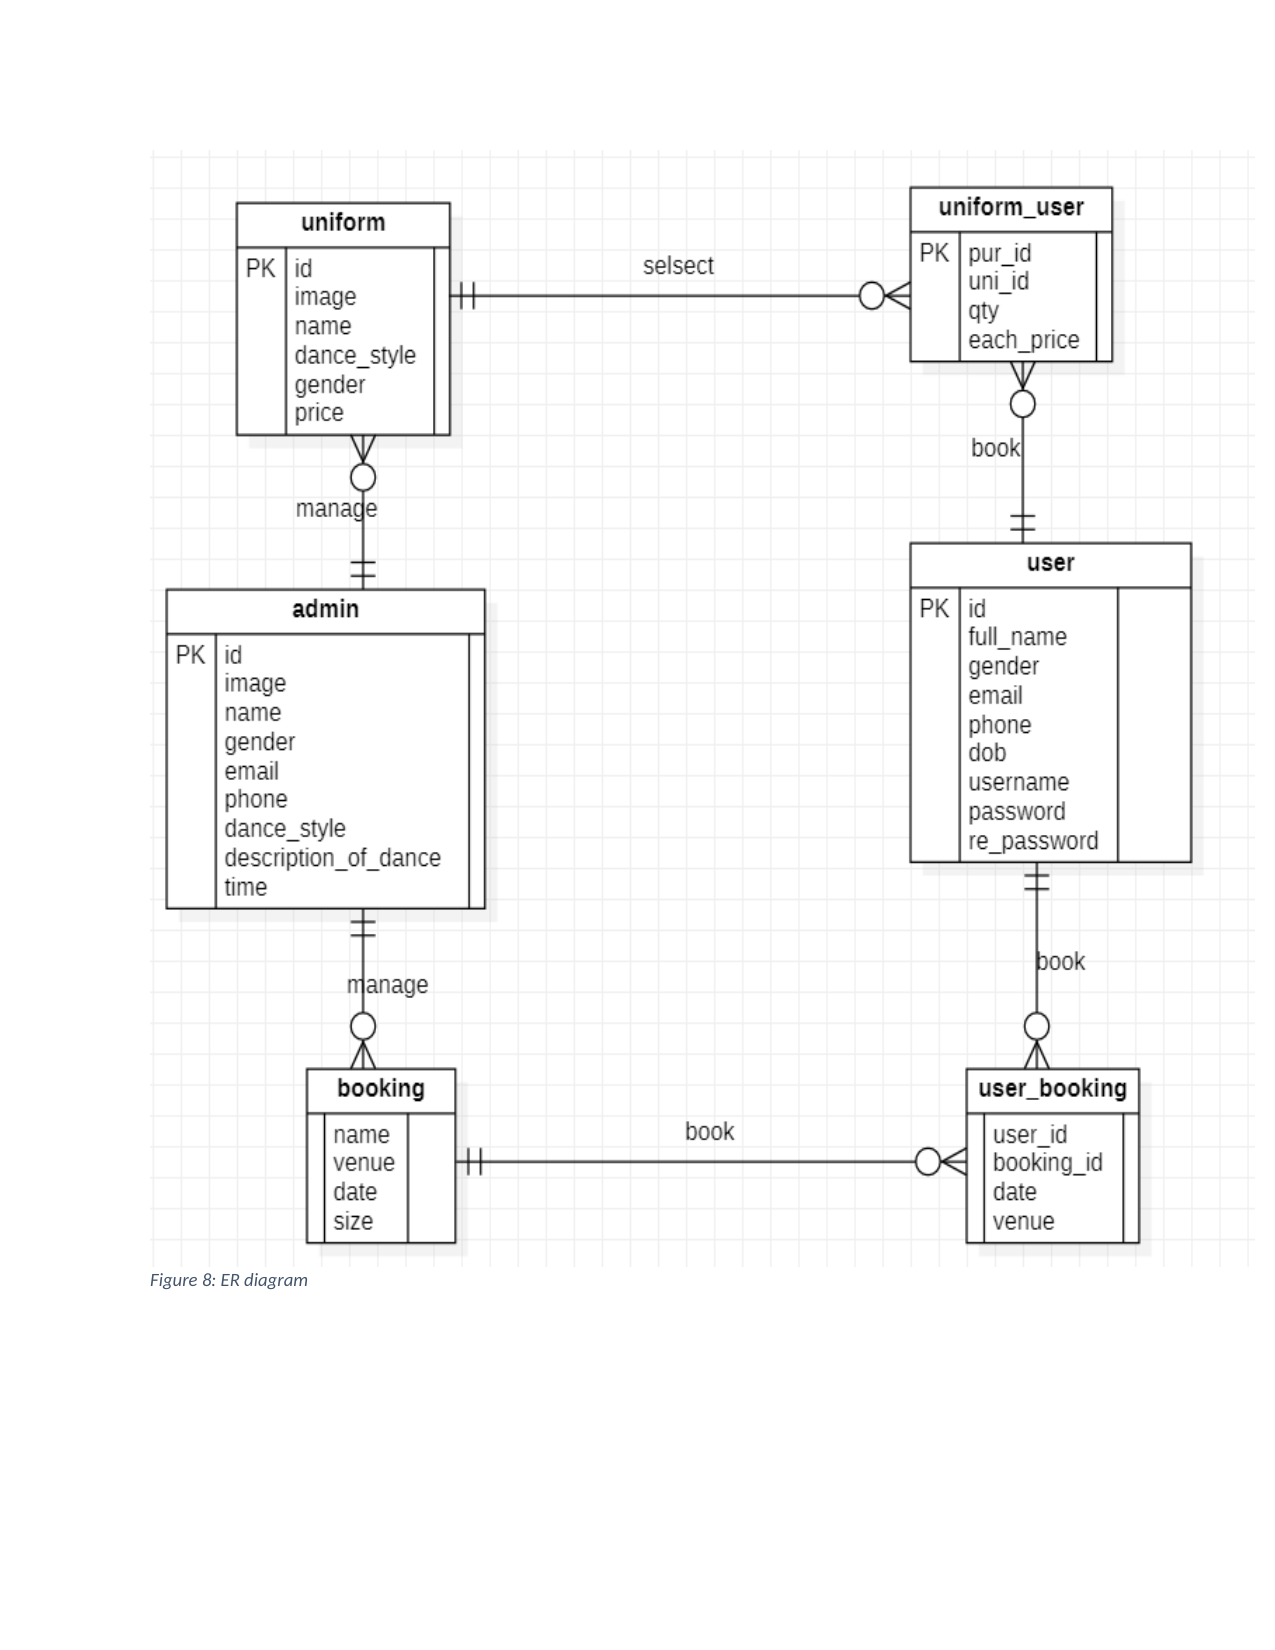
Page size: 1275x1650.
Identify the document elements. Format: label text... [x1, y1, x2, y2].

text Figure 8: ER diagram [150, 1268, 1125, 1291]
picture [150, 150, 1255, 1267]
